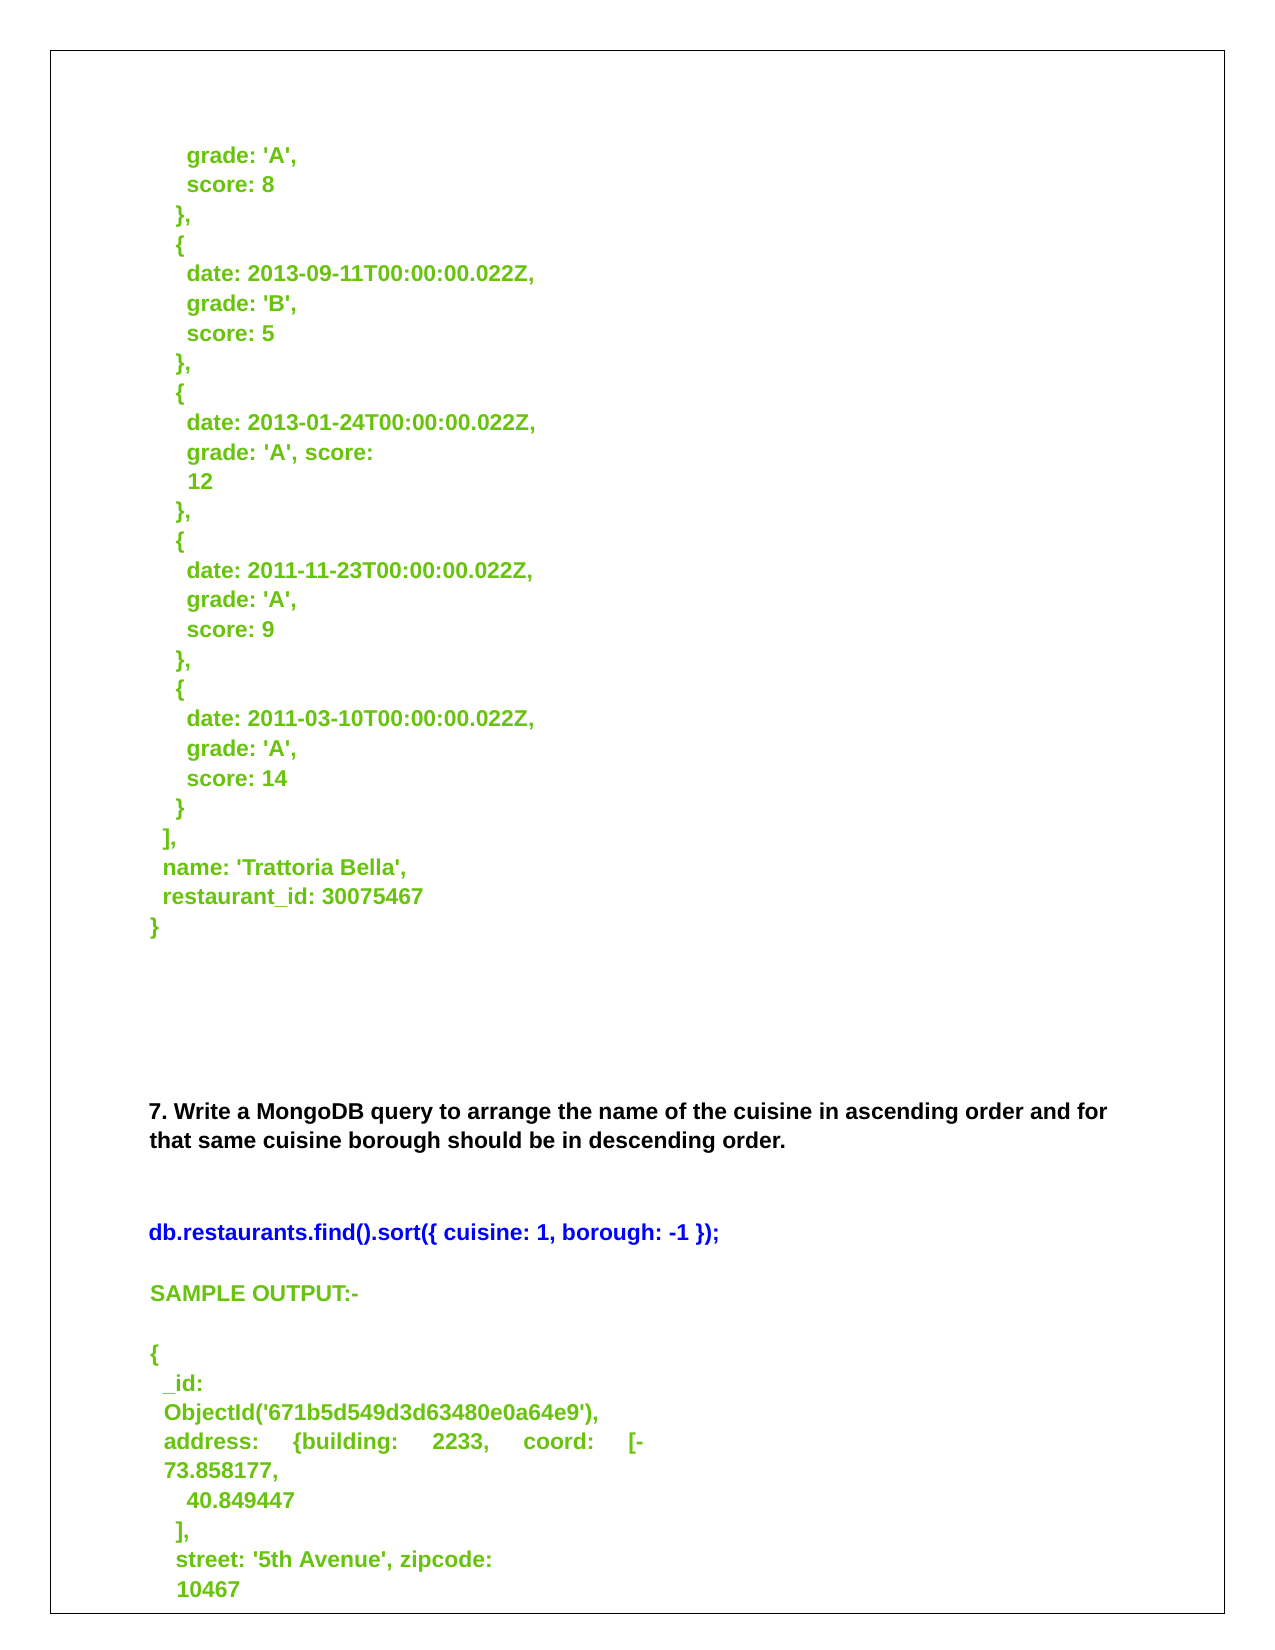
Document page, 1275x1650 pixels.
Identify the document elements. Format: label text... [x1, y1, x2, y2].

text }, [175, 201, 543, 227]
text name: 'Trattoria Bella', [162, 853, 543, 880]
text score: 8 [186, 171, 543, 198]
text ], [162, 824, 543, 850]
text }, [175, 497, 543, 524]
text { [175, 527, 543, 553]
text }, [175, 646, 543, 672]
text score: 5 [186, 320, 543, 346]
text grade: 'A', [186, 142, 543, 168]
text { [150, 1340, 543, 1367]
text score: 9 [186, 616, 543, 642]
text grade: 'A', [186, 586, 543, 613]
text score: 14 [186, 764, 543, 791]
text date: 2011-11-23T00:00:00.022Z, [186, 557, 543, 583]
text date: 2013-01-24T00:00:00.022Z, [186, 409, 543, 435]
text ], [175, 1517, 543, 1543]
text } [150, 913, 543, 939]
text street: '5th Avenue', zipcode: 10467 [175, 1546, 493, 1602]
text grade: 'A', score: 12 [186, 438, 374, 494]
text restaurant_id: 30075467 [162, 883, 543, 909]
text { [175, 675, 543, 702]
text { [175, 231, 543, 257]
text 40.849447 [186, 1487, 543, 1513]
text date: 2013-09-11T00:00:00.022Z, [186, 260, 543, 287]
text date: 2011-03-10T00:00:00.022Z, [186, 705, 543, 731]
text SAMPLE OUTPUT:- [150, 1279, 543, 1306]
text grade: 'A', [186, 735, 543, 761]
text db.restaurants.find().sort({ cuisine: 1, borough: -1 }); [148, 1219, 1135, 1245]
text grade: 'B', [186, 290, 543, 316]
text { [175, 379, 543, 405]
text 7. Write a MongoDB query to arrange the name of the cuisine in ascending order and for that same cuisine borough should be in descending order. [148, 1098, 1125, 1153]
text }, [175, 349, 543, 376]
text _id: ObjectId('671b5d549d3d63480e0a64e9'), address: {building: 2233, coord: [-73.858177, [162, 1370, 643, 1484]
text } [175, 794, 543, 821]
